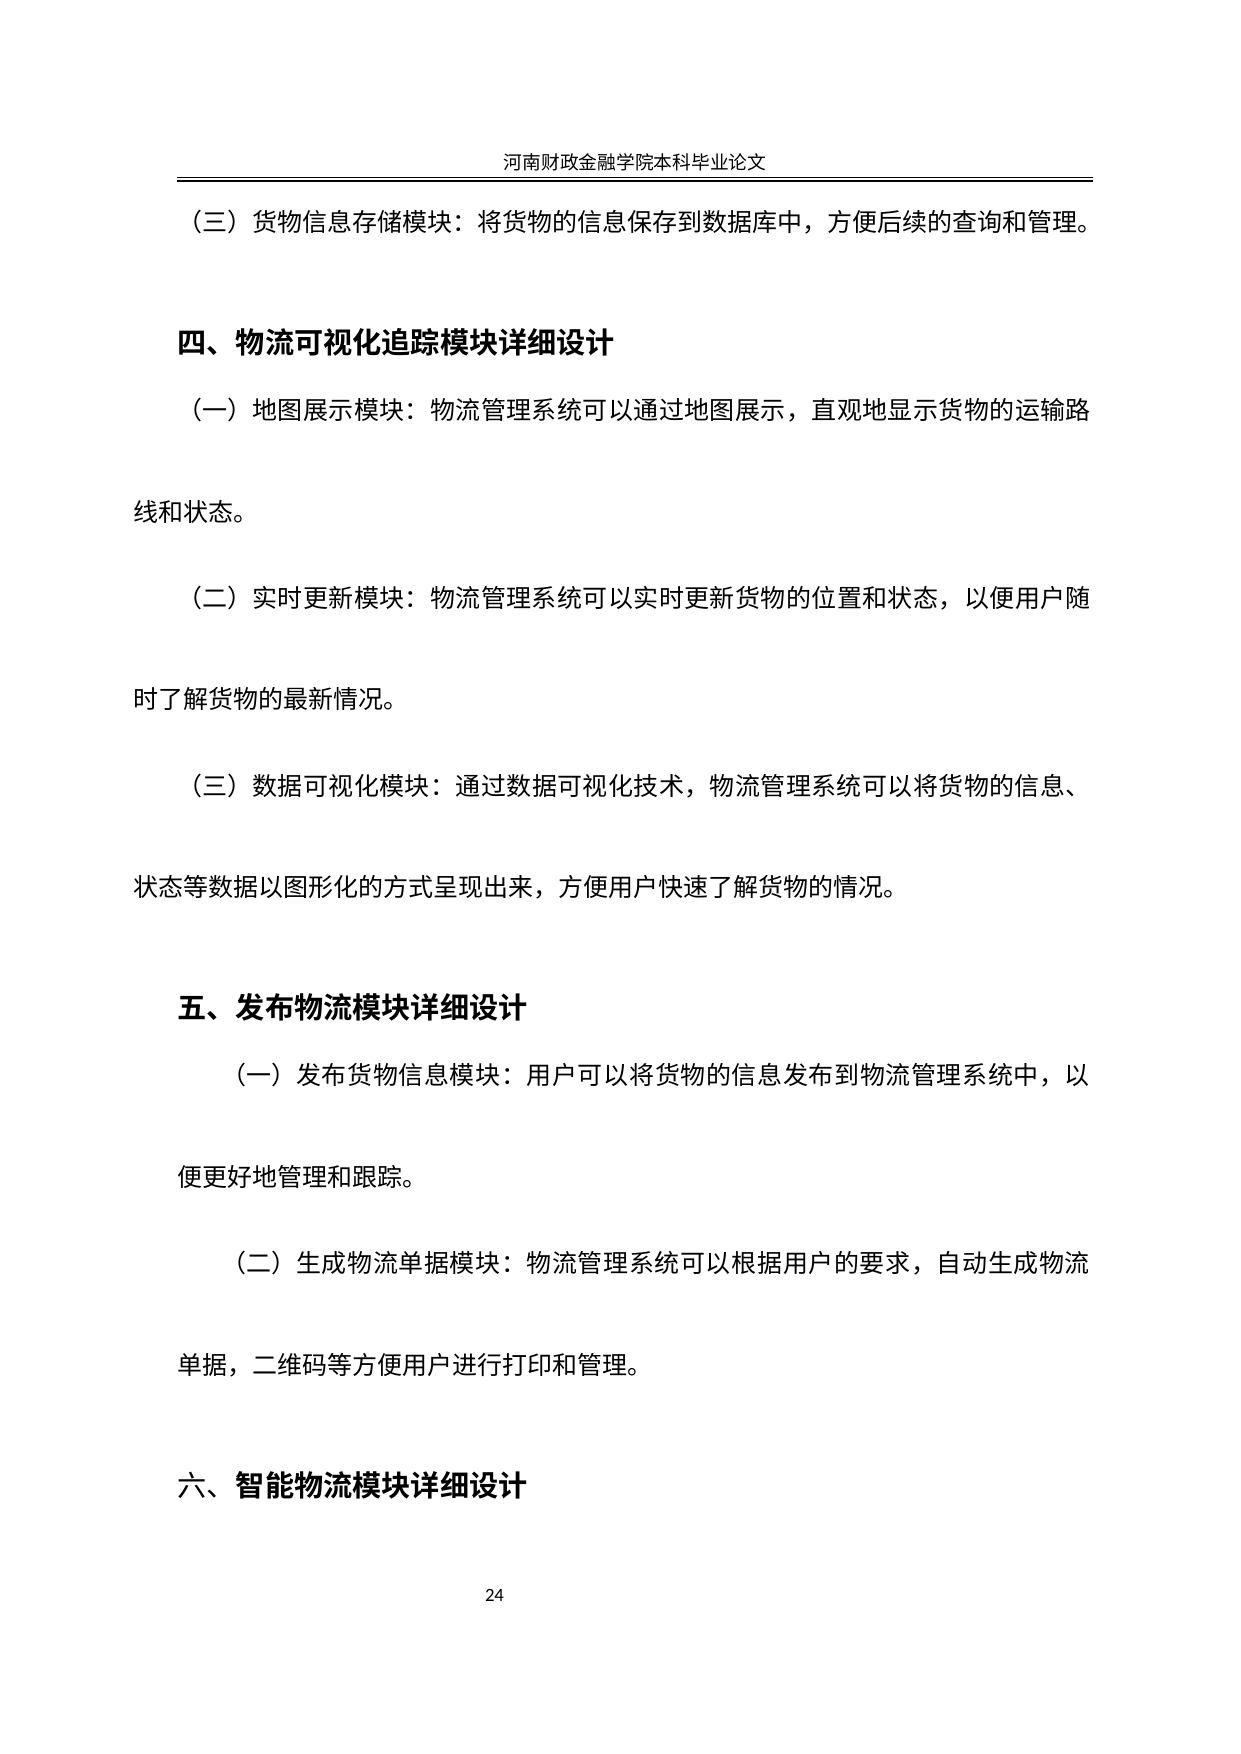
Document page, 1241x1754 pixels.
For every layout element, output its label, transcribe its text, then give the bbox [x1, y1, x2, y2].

list 货物信息存储模块：将货物的信息保存到数据库中，方便后续的查询和管理。 [133, 186, 1093, 254]
list 智能物流模块详细设计 [133, 1450, 1093, 1518]
list 生成物流单据模块：物流管理系统可以根据用户的要求，自动生成物流单据，二维码等方便用户进行打印和管理。 [177, 1228, 1093, 1398]
list 地图展示模块：物流管理系统可以通过地图展示，直观地显示货物的运输路线和状态。 [133, 374, 1093, 544]
list 物流可视化追踪模块详细设计 [133, 306, 1093, 374]
list 数据可视化模块：通过数据可视化技术，物流管理系统可以将货物的信息、状态等数据以图形化的方式呈现出来，方便用户快速了解货物的情况。 [133, 750, 1093, 920]
list 实时更新模块：物流管理系统可以实时更新货物的位置和状态，以便用户随时了解货物的最新情况。 [133, 562, 1093, 732]
list 发布货物信息模块：用户可以将货物的信息发布到物流管理系统中，以便更好地管理和跟踪。 [177, 1040, 1093, 1210]
list 发布物流模块详细设计 [133, 972, 1093, 1040]
